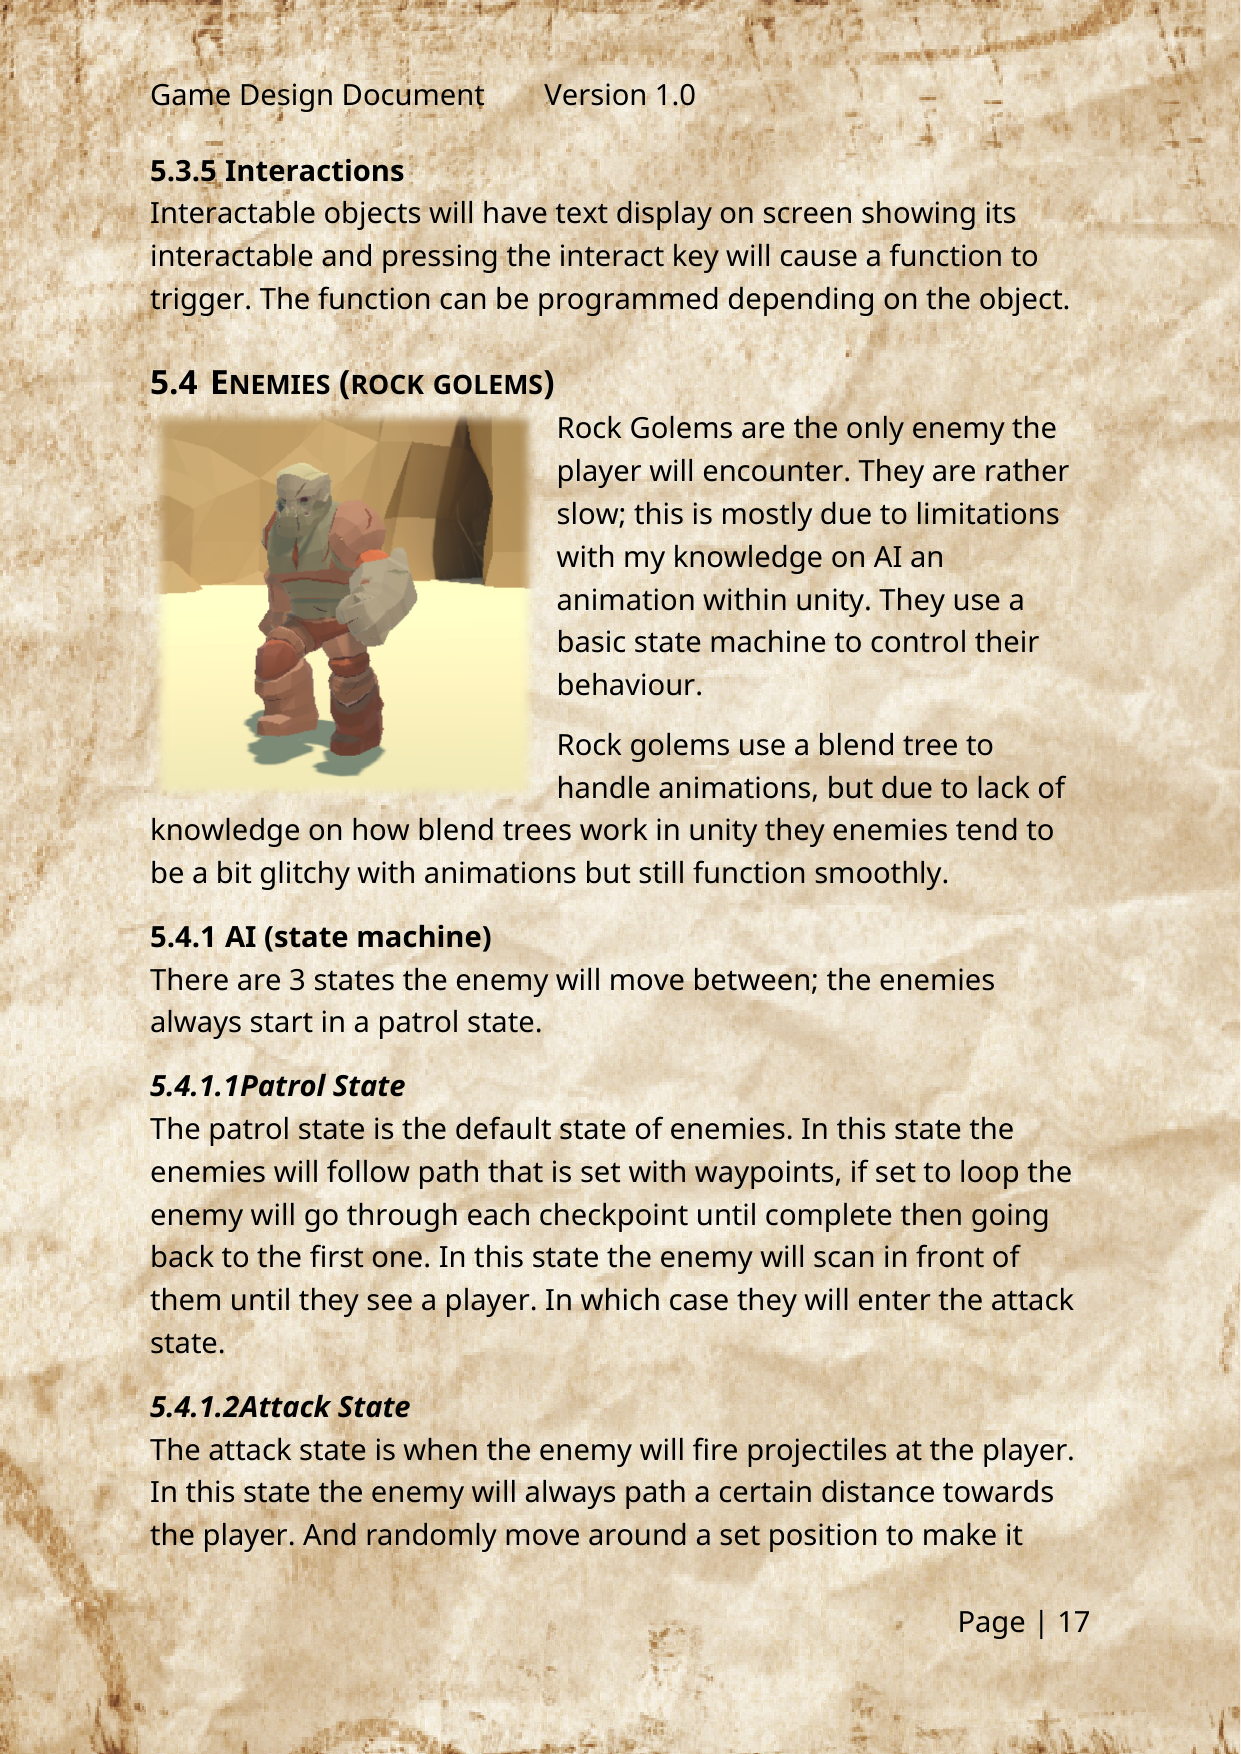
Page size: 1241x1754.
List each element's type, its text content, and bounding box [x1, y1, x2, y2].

subtitle AI (state machine) [150, 916, 1090, 956]
subtitle Enemies (rock golems) [150, 359, 1090, 404]
text Rock golems use a blend tree to handle animations, but due to lack of knowledge on how blend trees work in unity they enemies tend to be a bit glitchy with animations but still function smoothly. [150, 724, 1090, 892]
subtitle Patrol State [150, 1065, 1090, 1105]
text Interactable objects will have text display on screen showing its interactable and pressing the interact key will cause a function to trigger. The function can be programmed depending on the object. [150, 193, 1090, 318]
text The patrol state is the default state of enemies. In this state the enemies will follow path that is set with waypoints, if set to loop the enemy will go through each checkpoint until complete then going back to the first one. In this state the enemy will scan in front of them until they see a player. In which case they will enter the attack state. [150, 1108, 1090, 1362]
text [150, 1429, 1090, 1554]
subtitle Attack State [150, 1386, 1090, 1426]
subtitle Interactions [150, 150, 1090, 190]
text There are 3 states the enemy will move between; the enemies always start in a patrol state. [150, 959, 1090, 1041]
text Rock Golems are the only enemy the player will encounter. They are rather slow; this is mostly due to limitations with my knowledge on AI an animation within unity. They use a basic state machine to control their behaviour. [150, 408, 1090, 704]
picture [0, 0, 1241, 1754]
